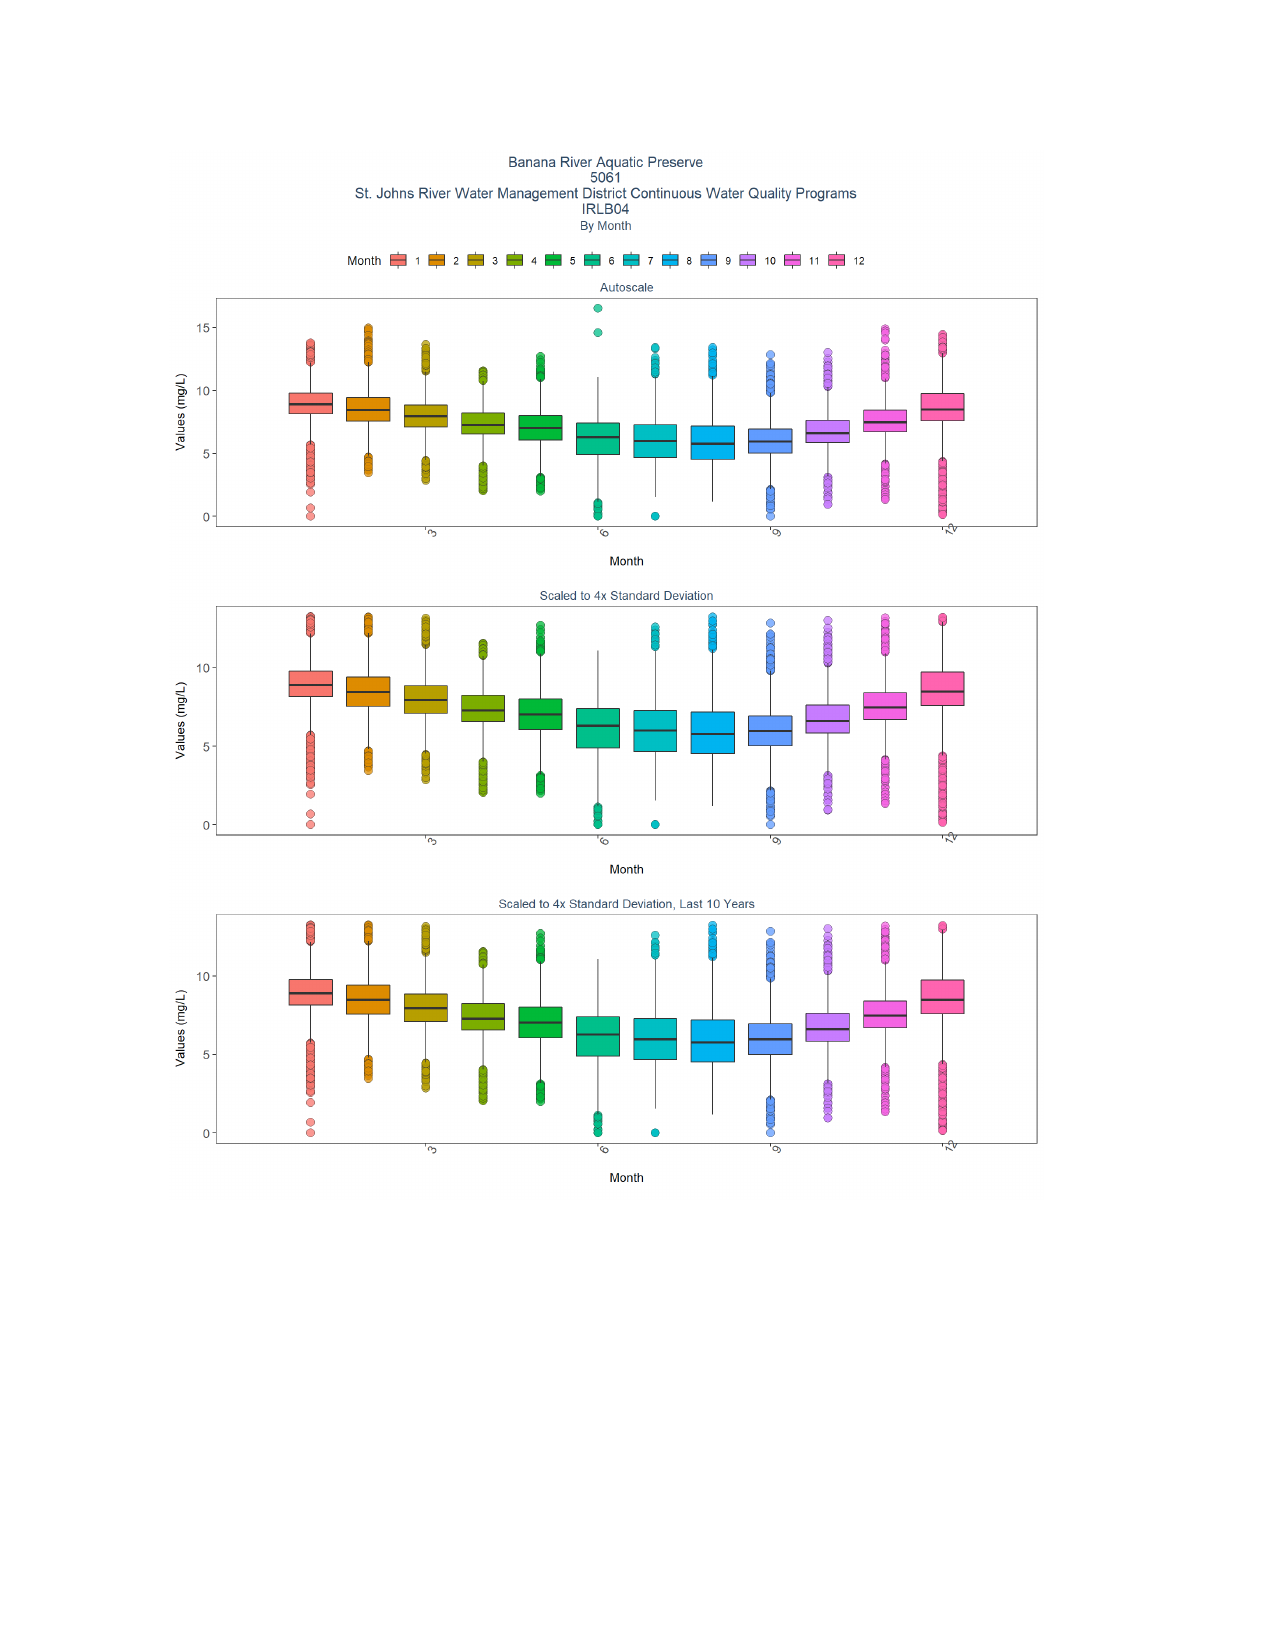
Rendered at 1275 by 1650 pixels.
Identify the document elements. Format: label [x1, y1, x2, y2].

picture [168, 150, 1044, 1200]
